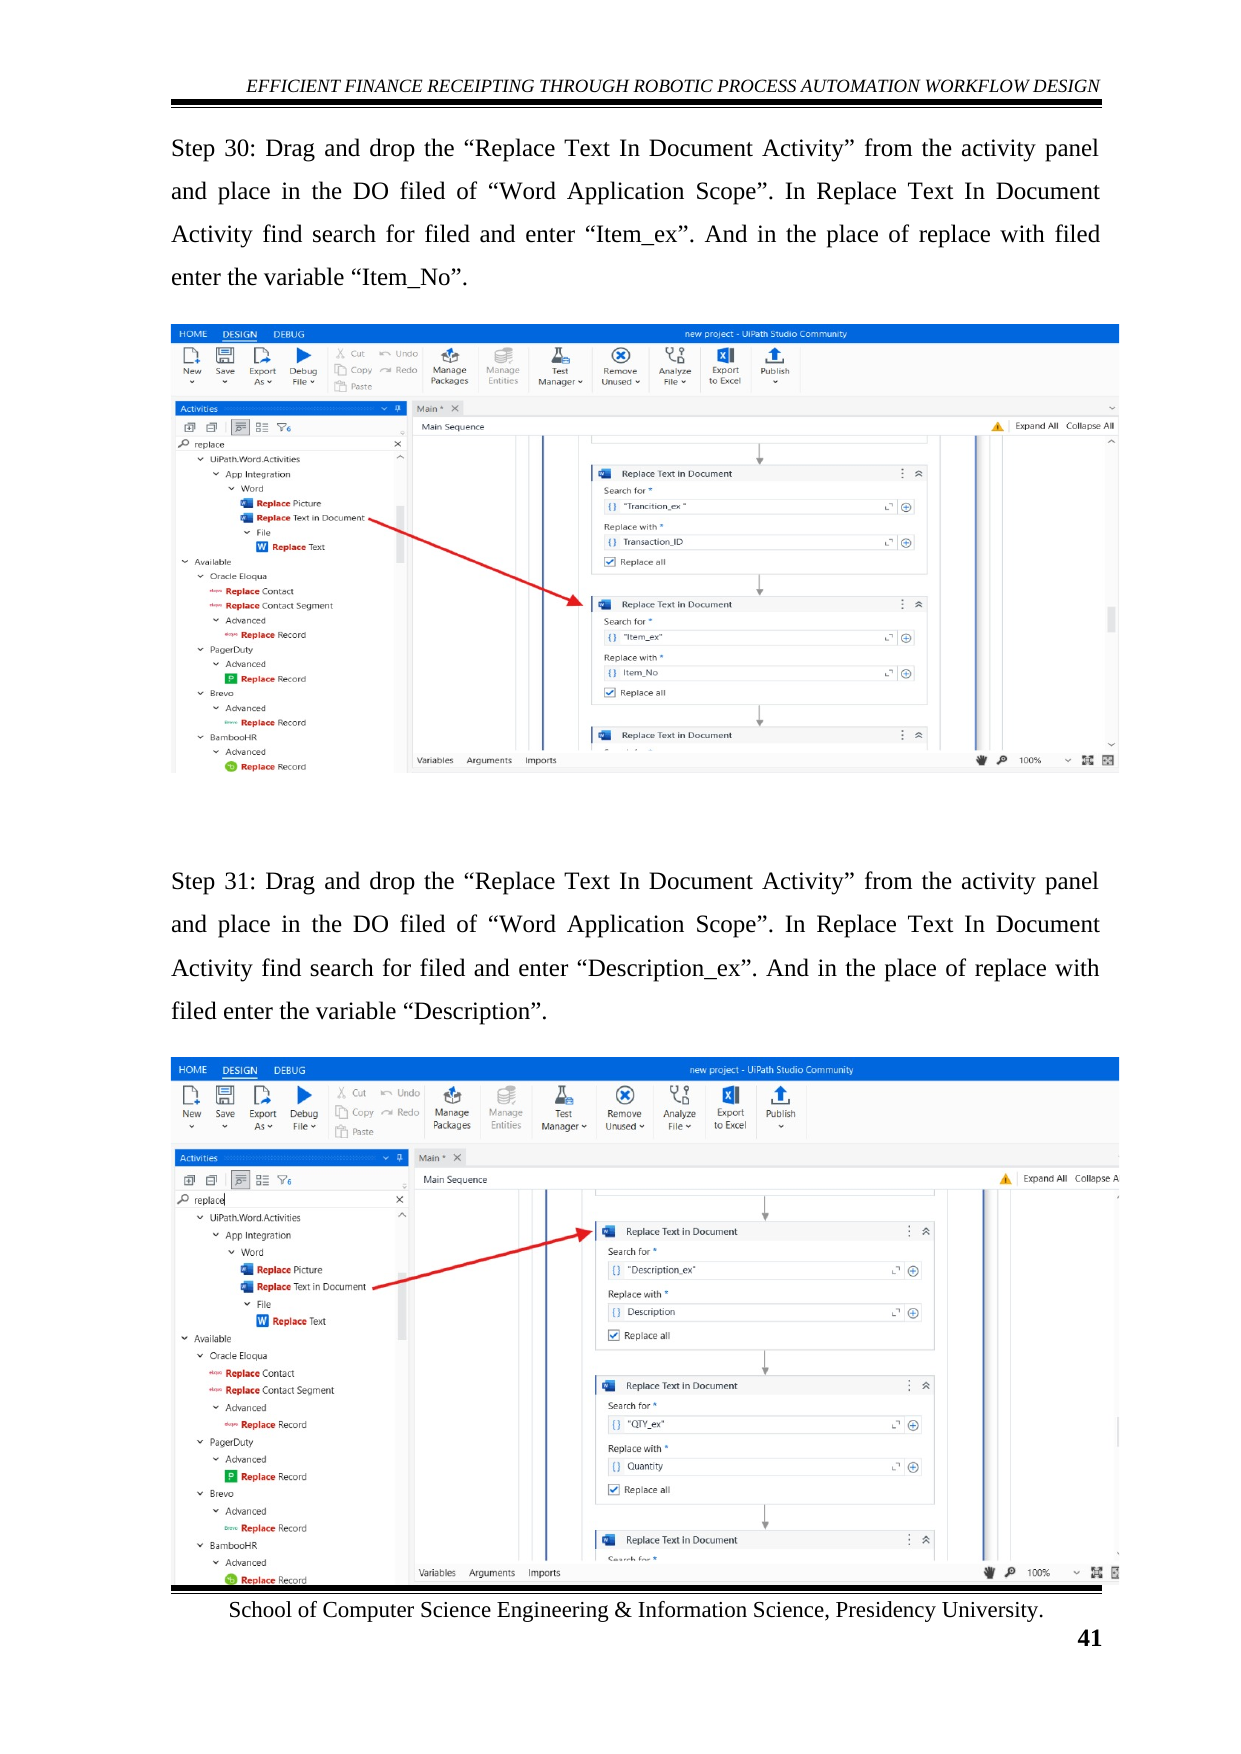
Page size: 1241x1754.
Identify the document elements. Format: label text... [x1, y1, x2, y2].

picture [170, 1057, 1120, 1585]
text Step 30: Drag and drop the “Replace Text In Document Activity” from the activity panel and place in the DO filed of “Word Application Scope”. In Replace Text In Document Activity find search for filed and enter “Item_ex”. And in the place of replace with filed enter the variable “Item_No”. [171, 133, 1101, 291]
text Step 31: Drag and drop the “Replace Text In Document Activity” from the activity panel and place in the DO filed of “Word Application Scope”. In Replace Text In Document Activity find search for filed and enter “Description_ex”. And in the place of replace with filed enter the variable “Description”. [171, 866, 1101, 1024]
picture [170, 324, 1120, 773]
